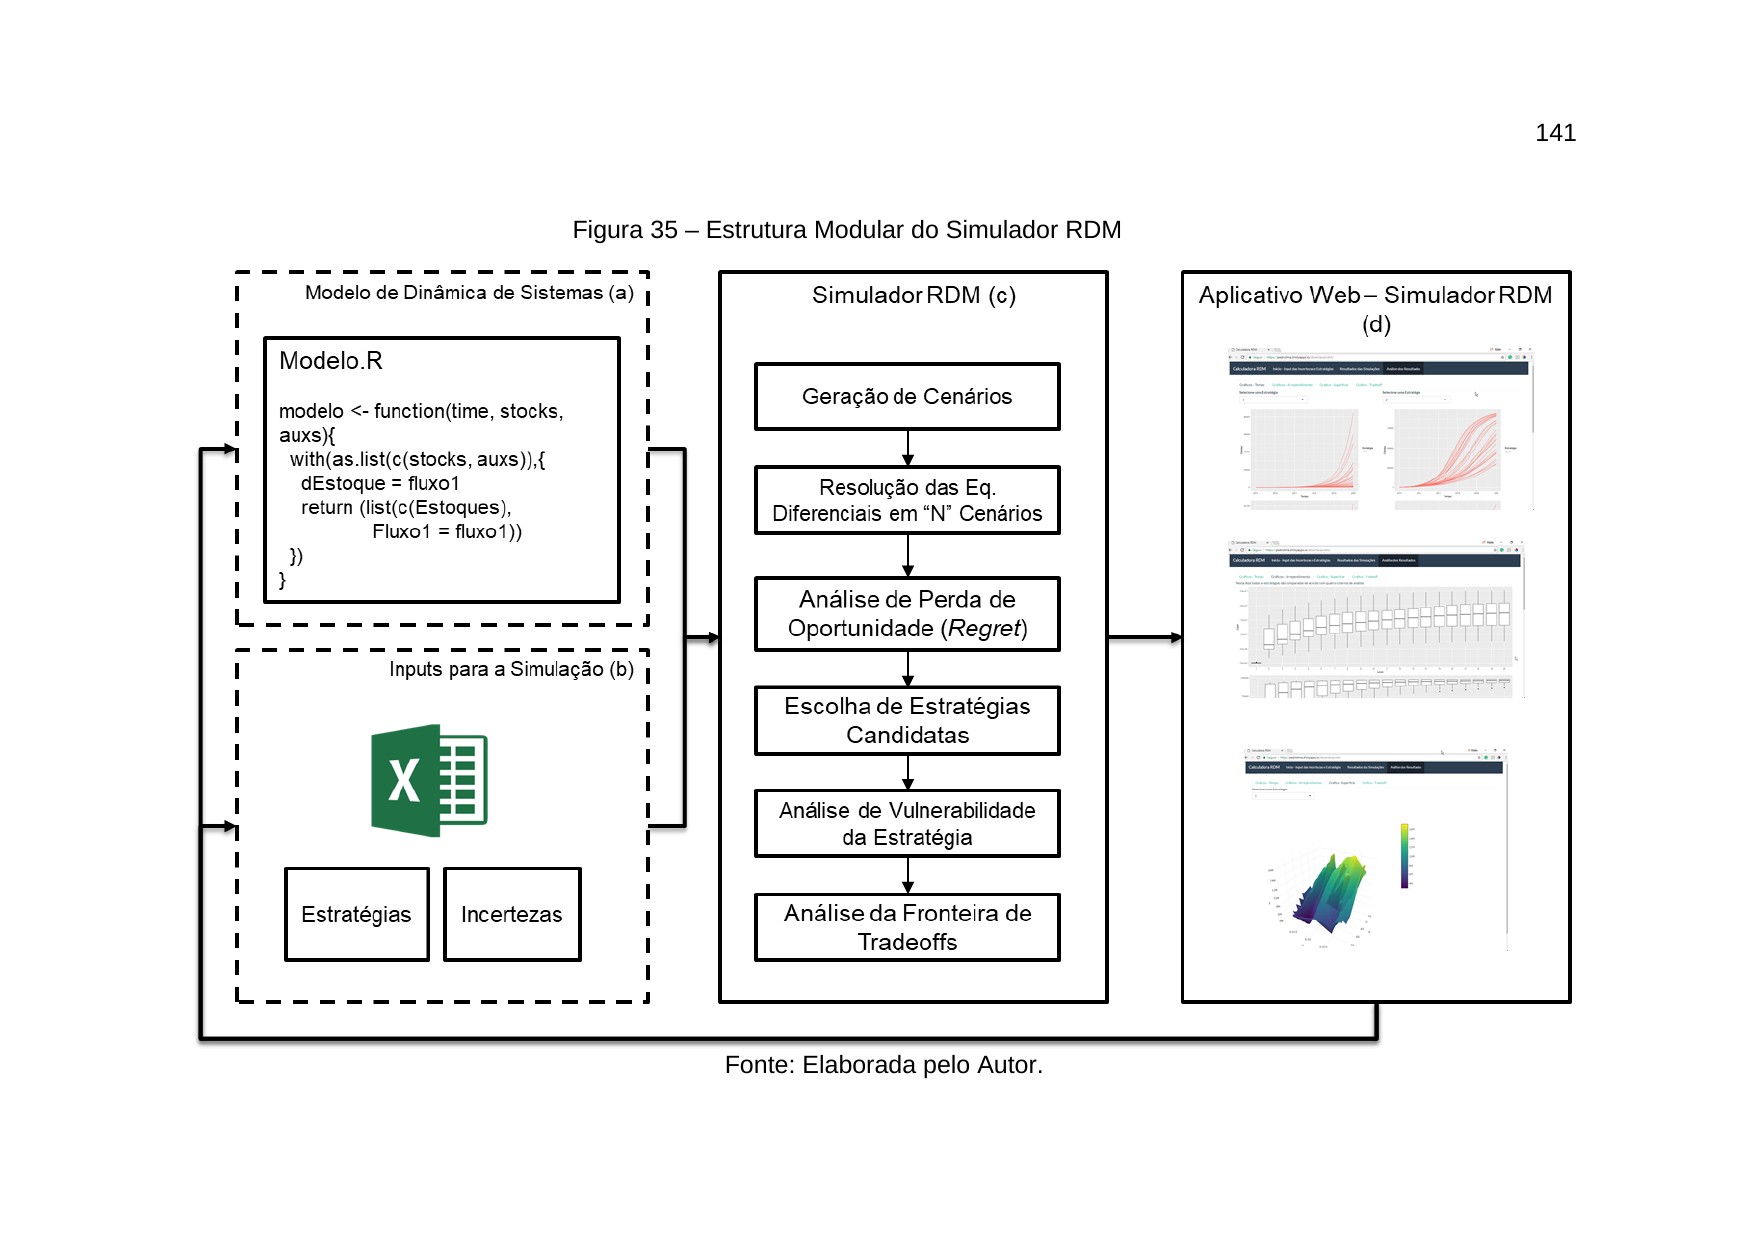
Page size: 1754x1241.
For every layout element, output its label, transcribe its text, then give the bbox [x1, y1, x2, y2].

text Fonte: Elaborada pelo Autor. [118, 1049, 1577, 1078]
picture [192, 270, 1575, 1050]
